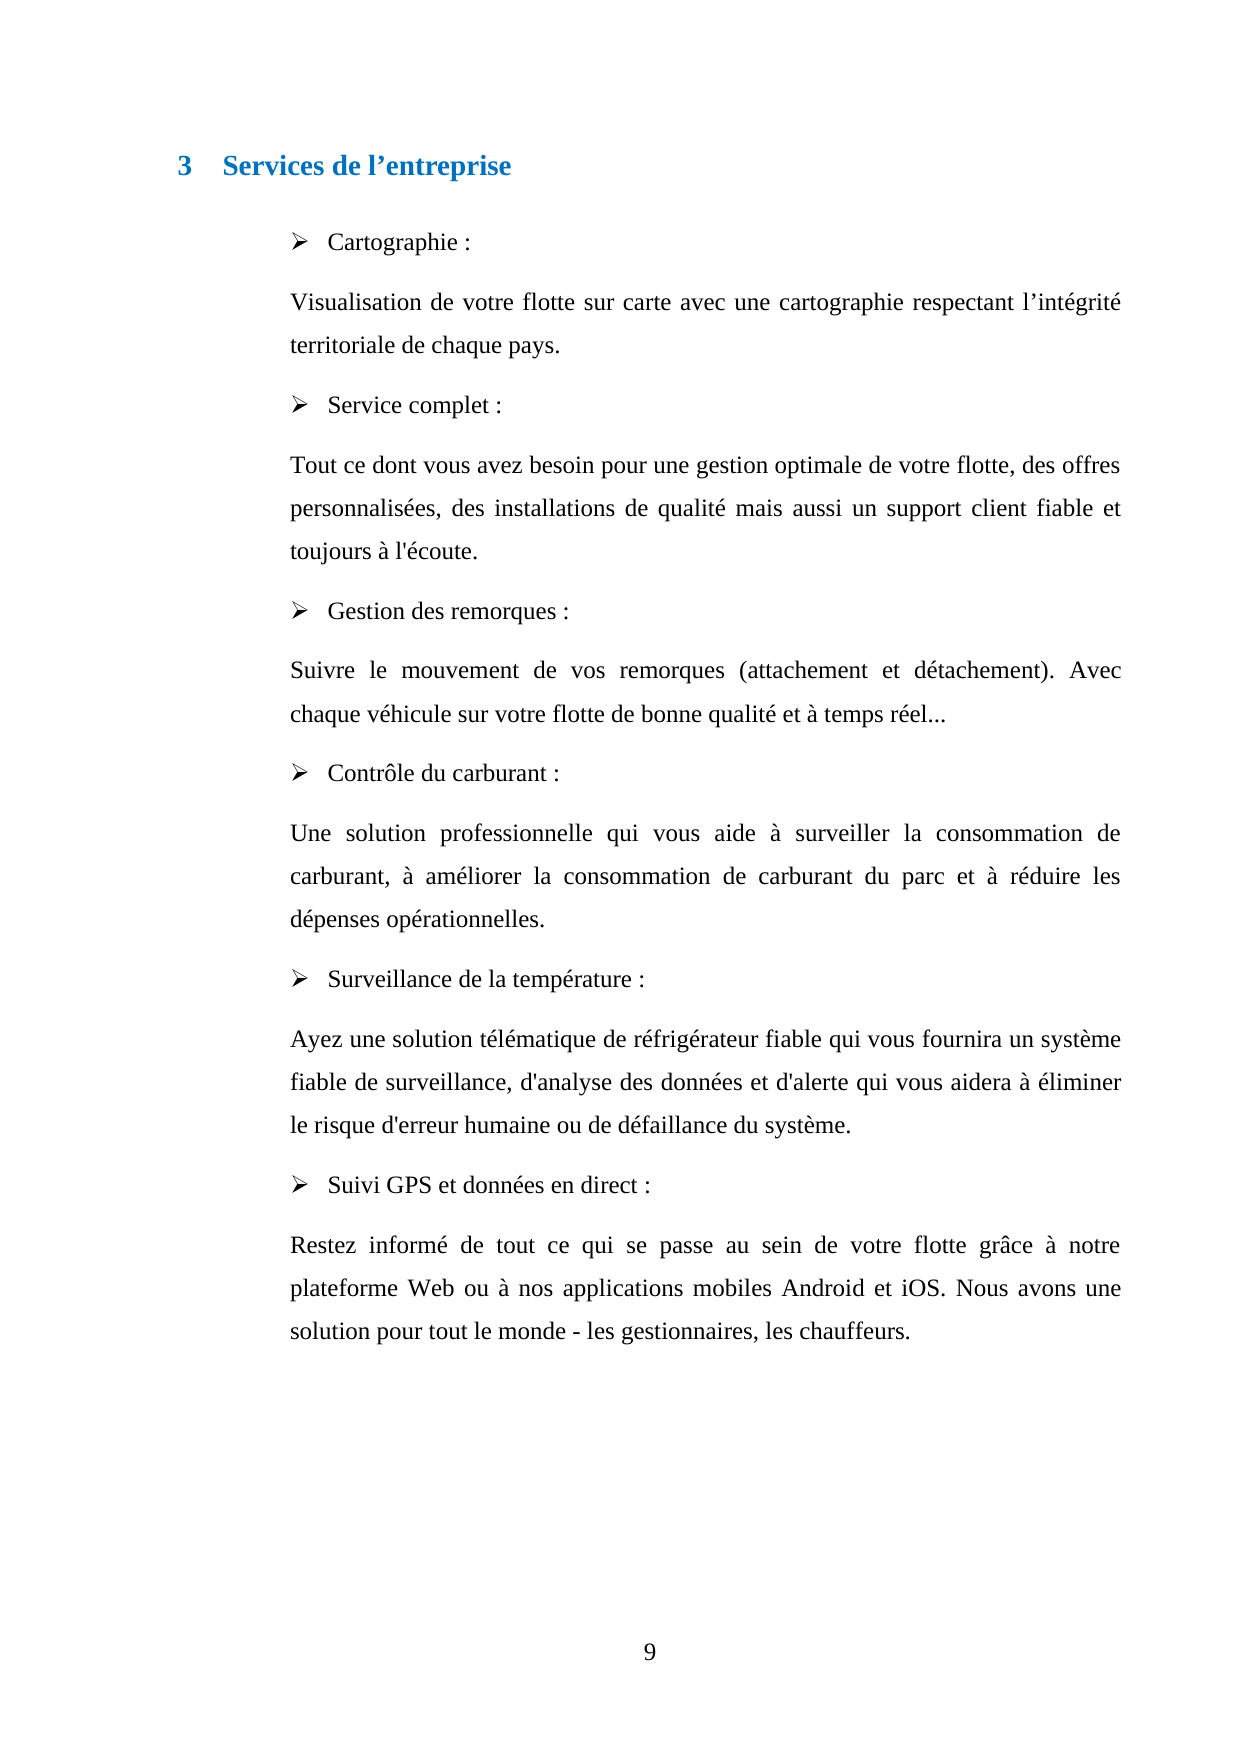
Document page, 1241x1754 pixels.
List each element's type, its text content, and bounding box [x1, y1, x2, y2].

list Surveillance de la température : [290, 964, 1122, 993]
text Restez informé de tout ce qui se passe au sein de votre flotte grâce à notre plateforme Web ou à nos applications mobiles Android et iOS. Nous avons une solution pour tout le monde - les gestionnaires, les chauffeurs. [290, 1230, 1122, 1345]
list Cartographie : [290, 227, 1122, 256]
text Tout ce dont vous avez besoin pour une gestion optimale de votre flotte, des offres personnalisées, des installations de qualité mais aussi un support client fiable et toujours à l'écoute. [290, 450, 1122, 565]
list Service complet : [290, 390, 1122, 419]
list Contrôle du carburant : [290, 758, 1122, 787]
text Suivre le mouvement de vos remorques (attachement et détachement). Avec chaque véhicule sur votre flotte de bonne qualité et à temps réel... [290, 656, 1122, 727]
text Une solution professionnelle qui vous aide à surveiller la consommation de carburant, à améliorer la consommation de carburant du parc et à réduire les dépenses opérationnelles. [290, 818, 1122, 933]
list Suivi GPS et données en direct : [290, 1170, 1122, 1199]
text Ayez une solution télématique de réfrigérateur fiable qui vous fournira un système fiable de surveillance, d'analyse des données et d'alerte qui vous aidera à éliminer le risque d'erreur humaine ou de défaillance du système. [290, 1024, 1122, 1139]
text Visualisation de votre flotte sur carte avec une cartographie respectant l’intégrité territoriale de chaque pays. [290, 287, 1122, 359]
subtitle Services de l’entreprise [177, 148, 1122, 181]
list Gestion des remorques : [290, 596, 1122, 624]
